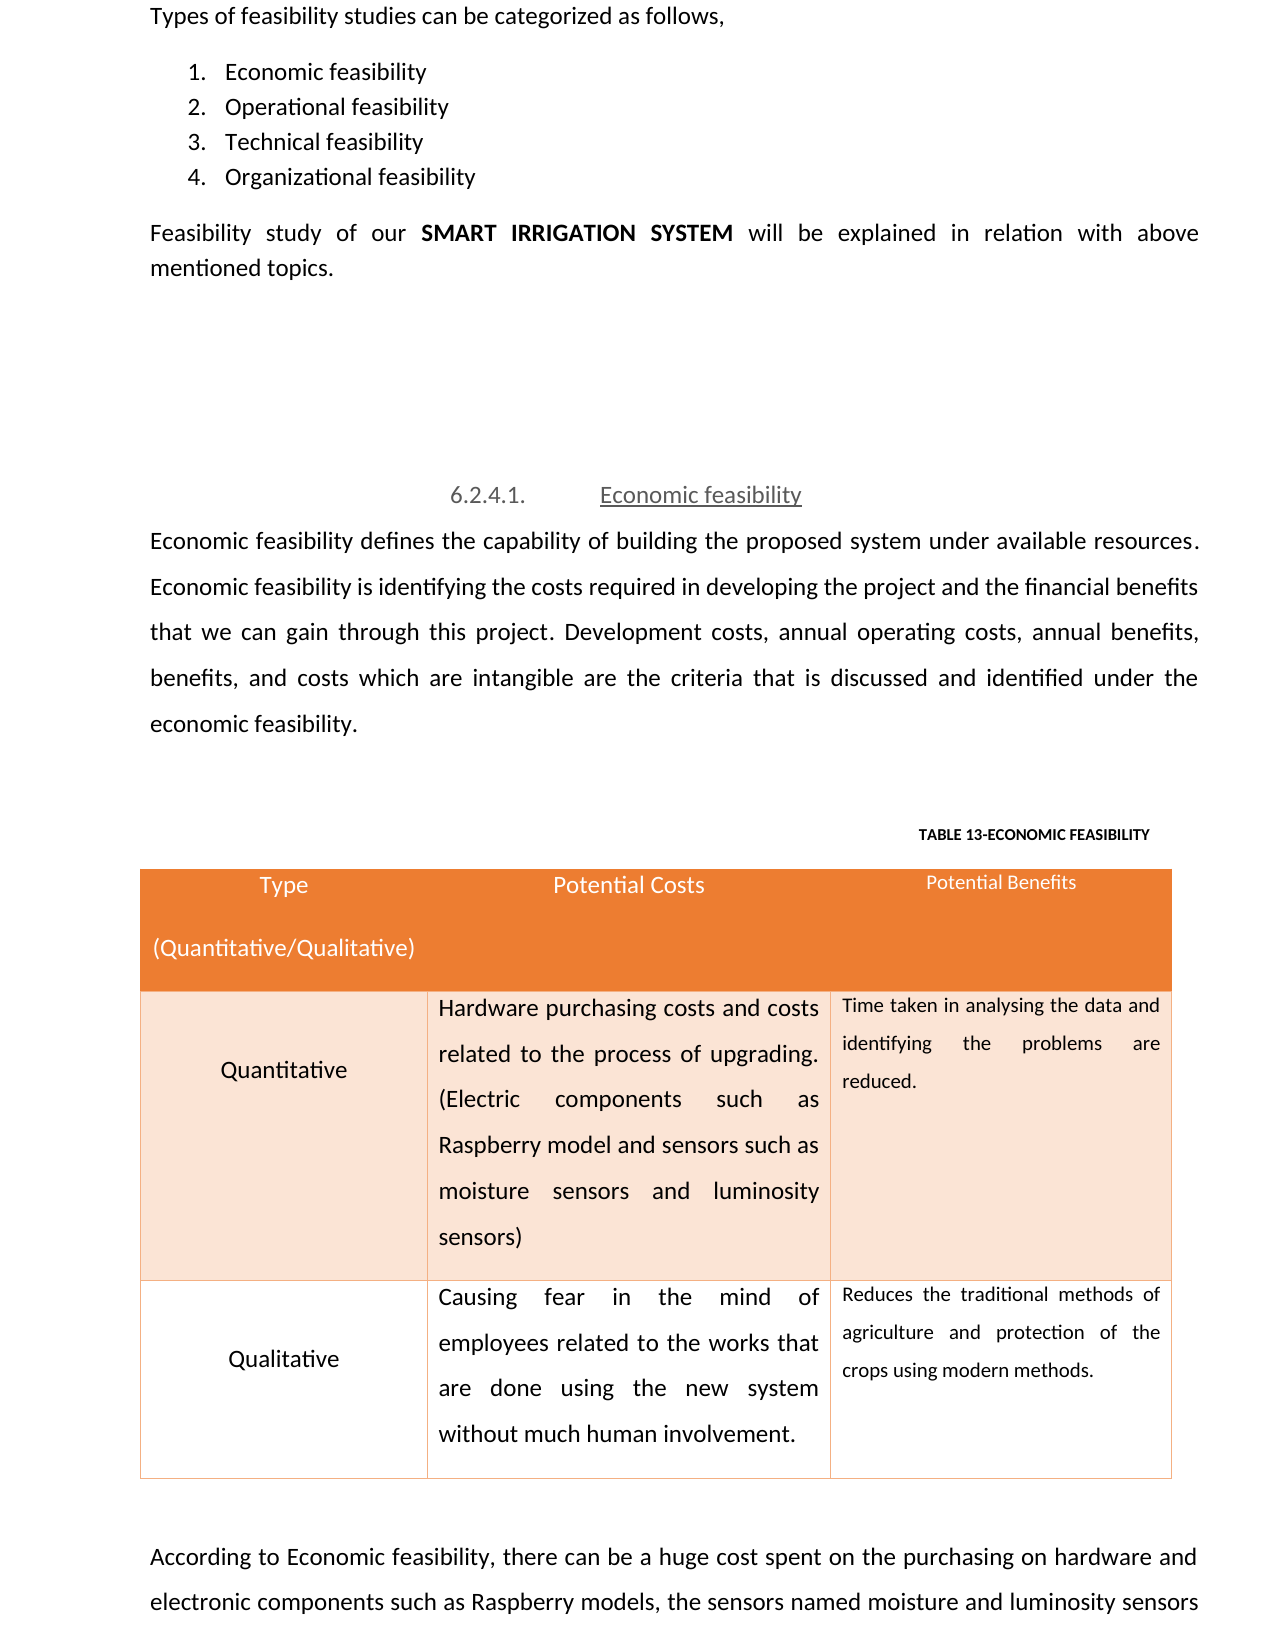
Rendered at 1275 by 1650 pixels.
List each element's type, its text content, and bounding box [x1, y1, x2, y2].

table_cell Quantitative [141, 992, 427, 1280]
table_cell Reduces the traditional methods of agriculture and protection of the crops using modern methods. [831, 1281, 1171, 1477]
table_header Type (Quantitative/Qualitative) [141, 870, 427, 991]
list Technical feasibility [187, 126, 1200, 156]
text Table 13-Economic feasibility [919, 824, 1200, 845]
table_cell Qualitative [141, 1281, 427, 1477]
list Organizational feasibility [187, 161, 1200, 191]
text Types of feasibility studies can be categorized as follows, [150, 0, 1200, 31]
table_cell Time taken in analysing the data and identifying the problems are reduced. [831, 992, 1171, 1280]
text Feasibility study of our SMART IRRIGATION SYSTEM will be explained in relation with above mentioned topics. [150, 217, 1200, 282]
list Economic feasibility [450, 479, 1200, 510]
table_header Potential Costs [428, 870, 830, 991]
text Economic feasibility defines the capability of building the proposed system under available resources. Economic feasibility is identifying the costs required in developing the project and the financial benefits that we can gain through this project. Development costs, annual operating costs, annual benefits, benefits, and costs which are intangible are the criteria that is discussed and identified under the economic feasibility. [150, 525, 1200, 738]
table_cell Causing fear in the mind of employees related to the works that are done using the new system without much human involvement. [428, 1281, 830, 1477]
list Economic feasibility [187, 56, 1200, 86]
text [150, 1541, 1200, 1617]
table_cell Hardware purchasing costs and costs related to the process of upgrading. (Electric components such as Raspberry model and sensors such as moisture sensors and luminosity sensors) [428, 992, 830, 1280]
list Operational feasibility [187, 91, 1200, 121]
table_header Potential Benefits [831, 870, 1171, 991]
